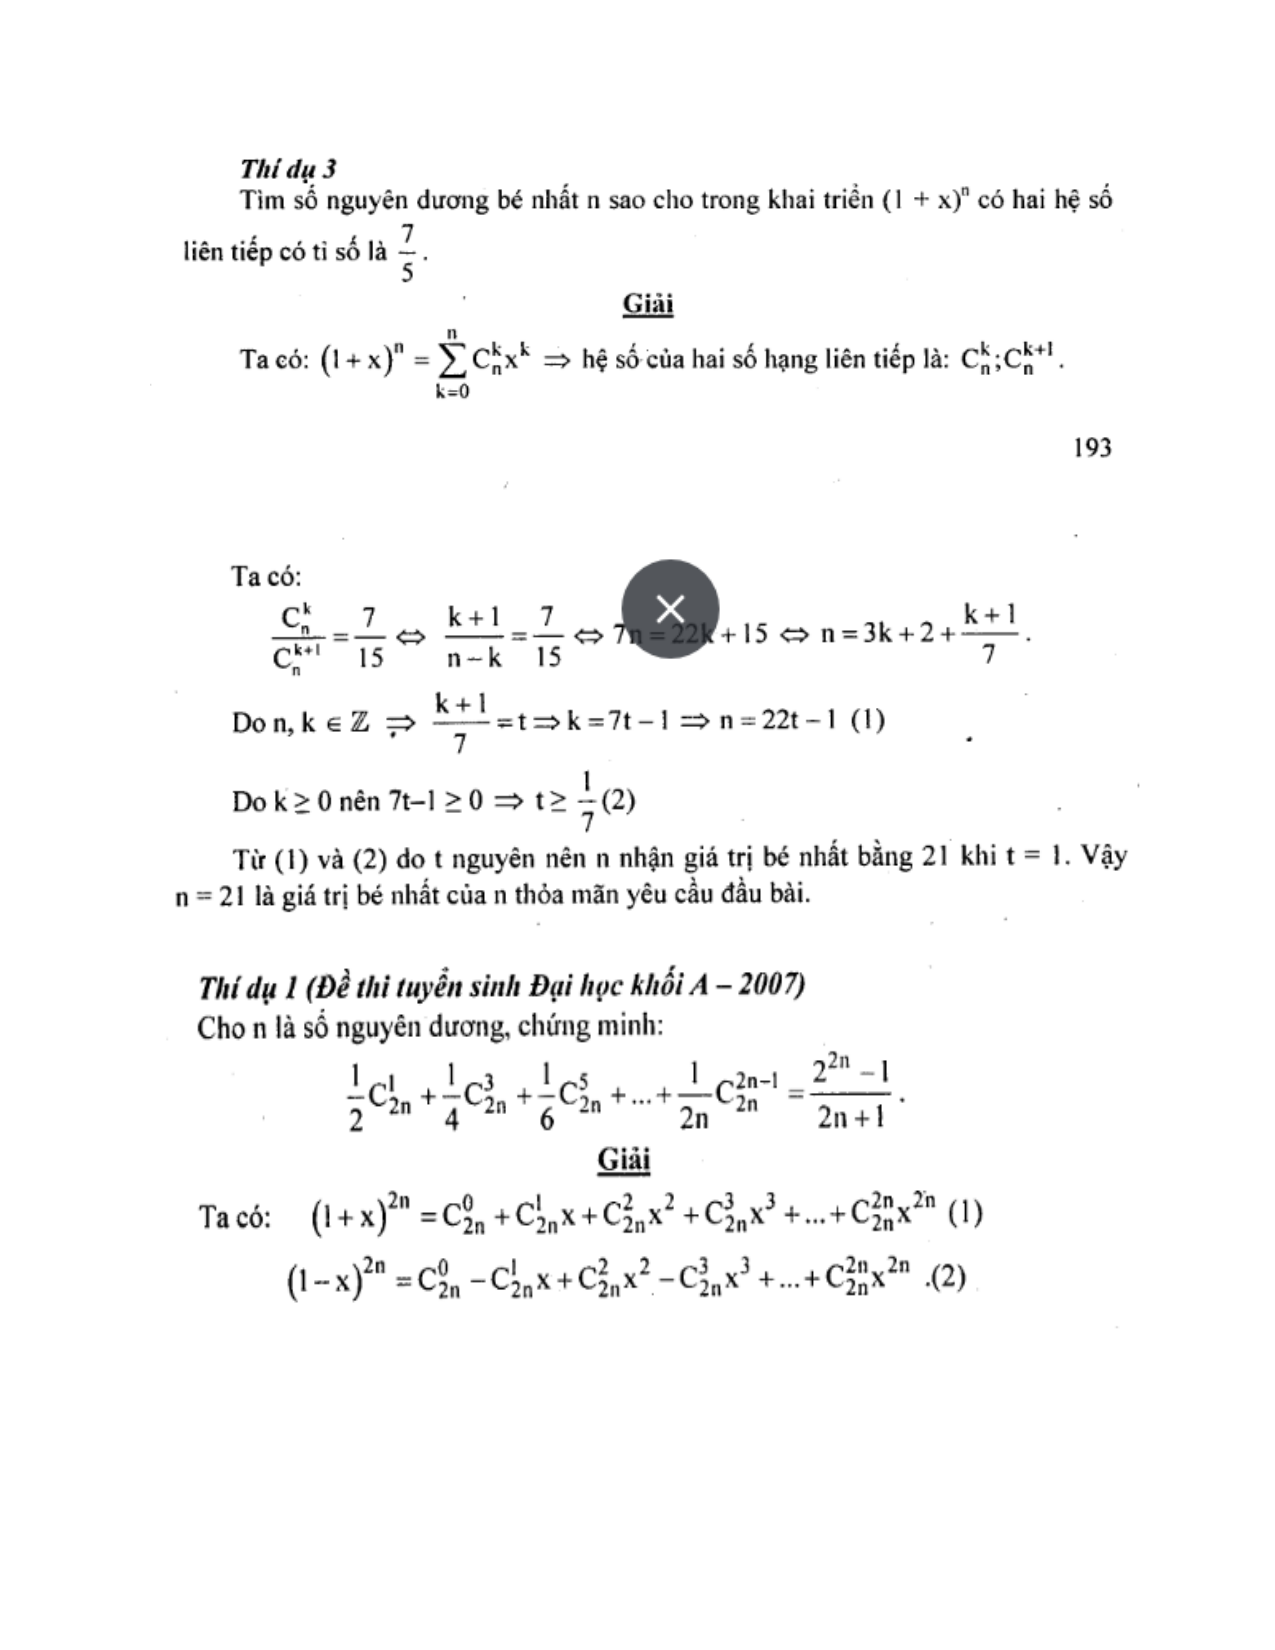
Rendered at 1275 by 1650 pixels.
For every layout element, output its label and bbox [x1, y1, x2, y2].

picture [150, 150, 1144, 502]
picture [150, 521, 1150, 942]
picture [150, 960, 1153, 1367]
